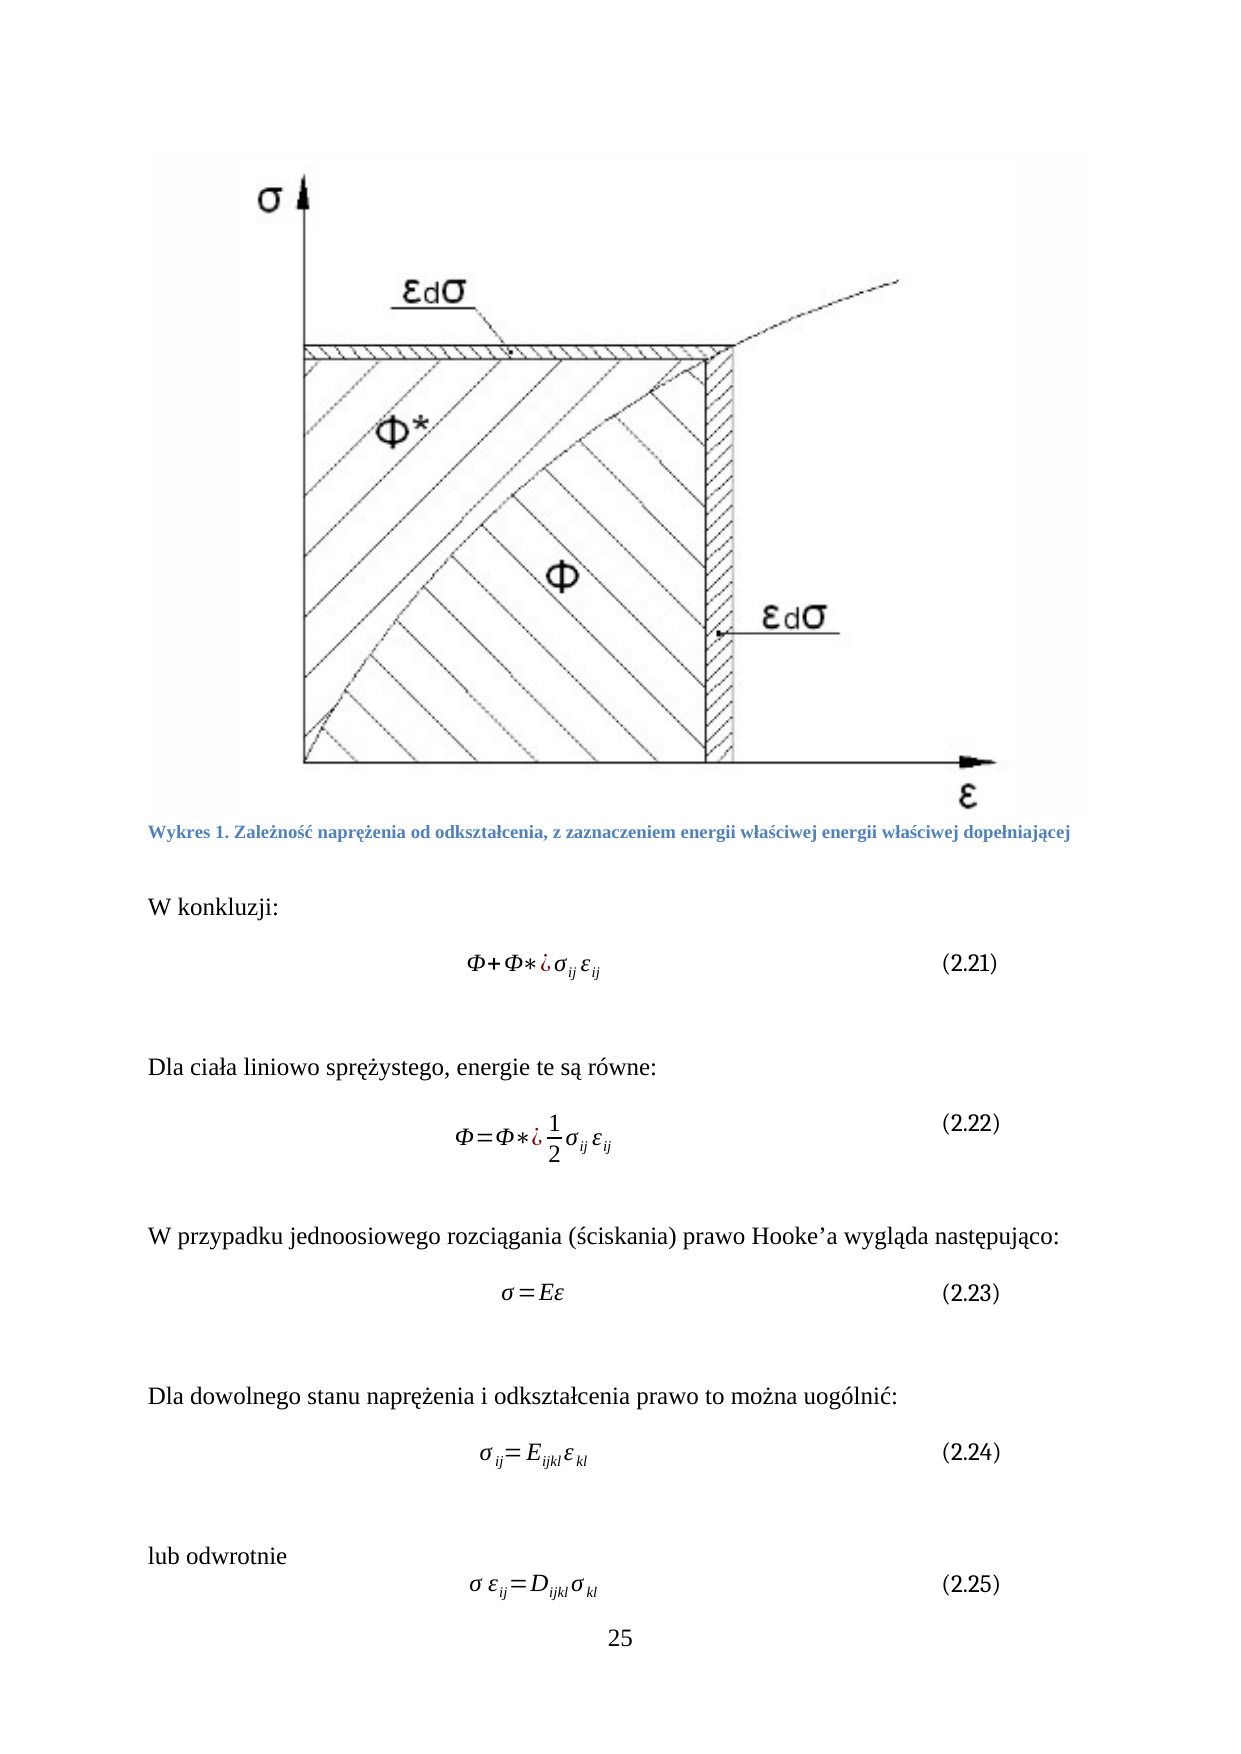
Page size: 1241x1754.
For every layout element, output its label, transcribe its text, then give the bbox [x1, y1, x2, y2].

table_header (2.24) [930, 1438, 1081, 1512]
table_header [136, 1109, 930, 1192]
table_header [136, 1570, 930, 1601]
picture [147, 147, 1093, 821]
text W przypadku jednoosiowego rozciągania (ściskania) prawo Hooke’a wygląda następująco: [148, 1221, 1092, 1250]
table_header (2.23) [930, 1279, 1081, 1352]
text Wykres 1. Zależność naprężenia od odkształcenia, z zaznaczeniem energii właściwej energii właściwej dopełniającej [148, 821, 1092, 842]
table_header (2.25) [930, 1570, 1081, 1601]
text lub odwrotnie [148, 1541, 1092, 1569]
table_header (2.21) [930, 949, 1081, 1023]
text Dla ciała liniowo sprężystego, energie te są równe: [148, 1052, 1092, 1080]
table_header [136, 1438, 930, 1512]
text W konkluzji: [148, 892, 1092, 921]
table_header [136, 949, 930, 1023]
table_header (2.22) [930, 1109, 1081, 1192]
table_header [136, 1279, 930, 1352]
text Dla dowolnego stanu naprężenia i odkształcenia prawo to można uogólnić: [148, 1381, 1092, 1409]
